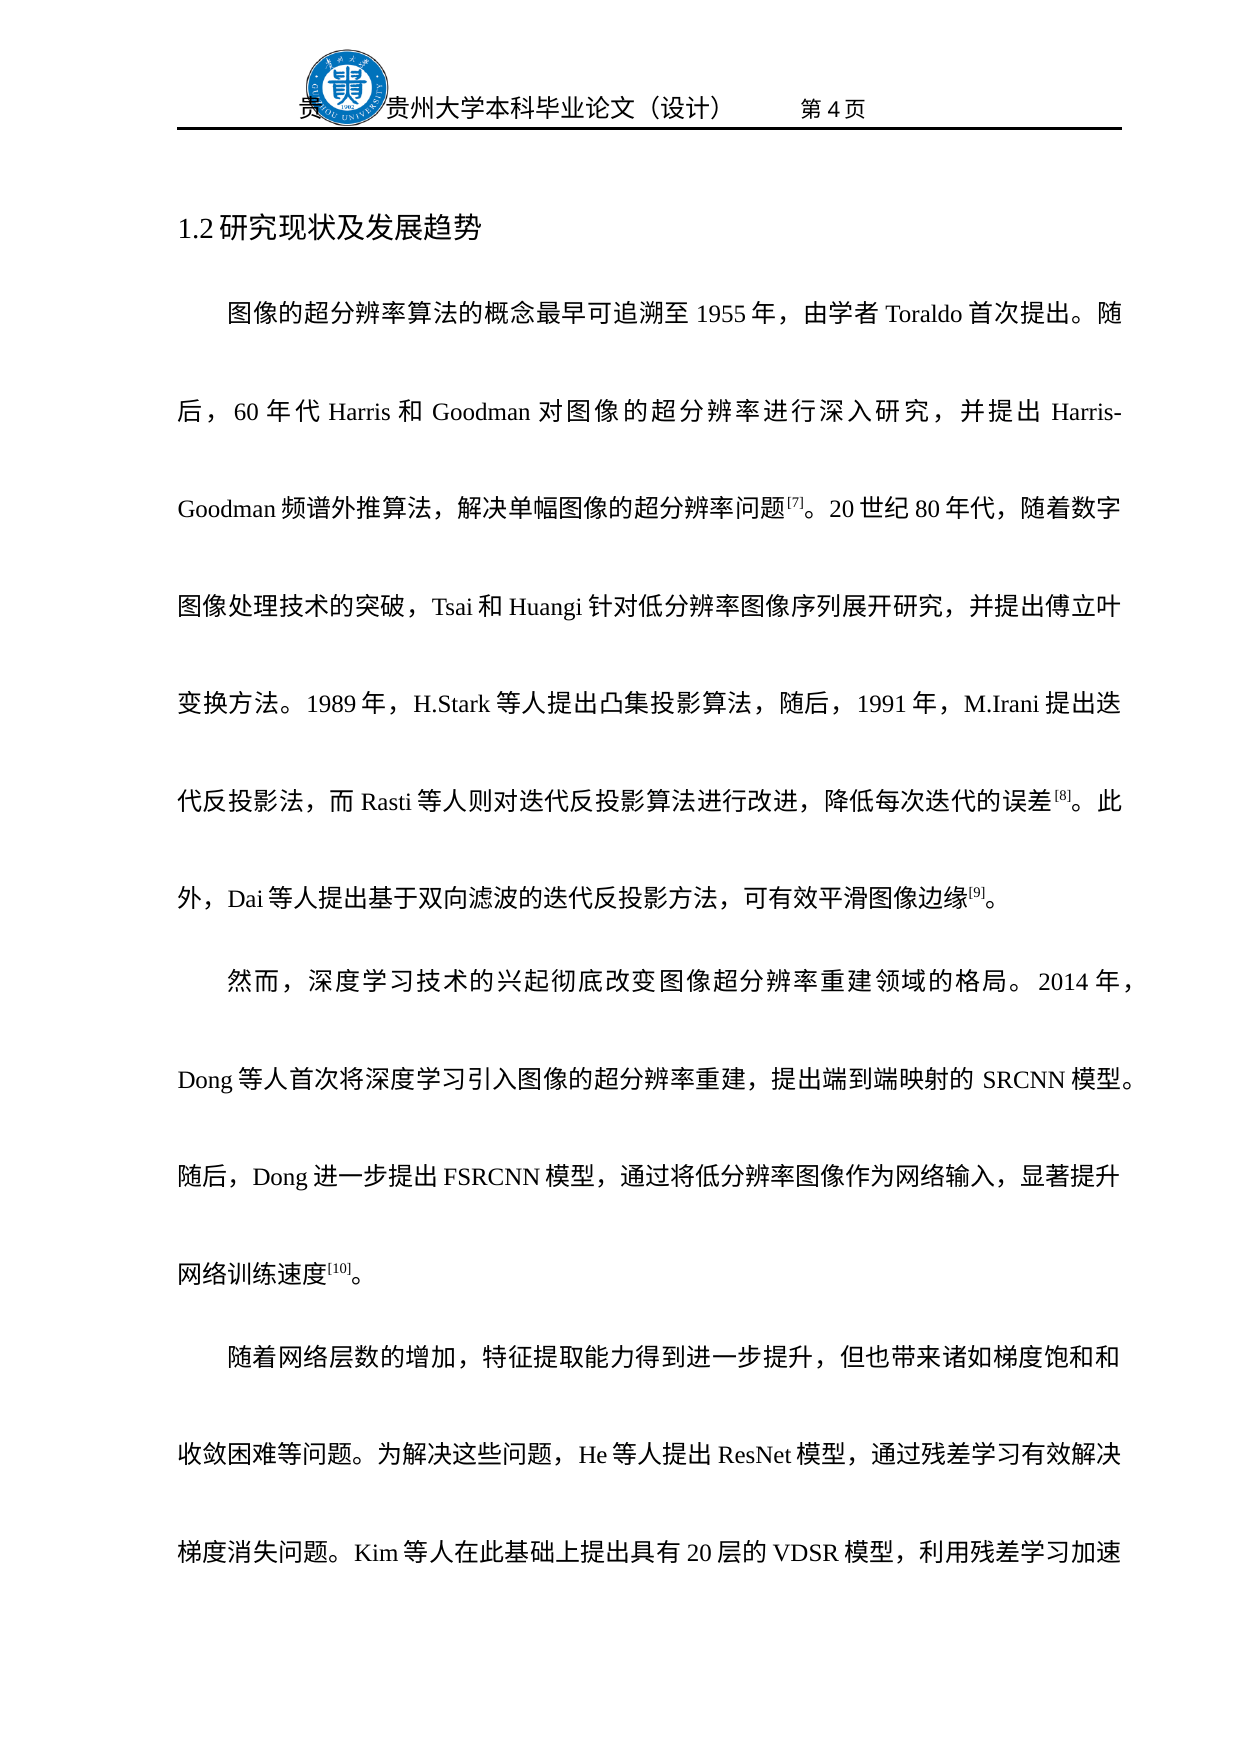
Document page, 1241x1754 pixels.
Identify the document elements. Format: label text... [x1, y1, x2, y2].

text 然而，深度学习技术的兴起彻底改变图像超分辨率重建领域的格局。2014年，Dong等人首次将深度学习引入图像的超分辨率重建，提出端到端映射的SRCNN模型。随后，Dong进一步提出FSRCNN模型，通过将低分辨率图像作为网络输入，显著提升网络训练速度[10]。 [177, 947, 1122, 1305]
picture [289, 40, 403, 127]
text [177, 1323, 1122, 1583]
picture [289, 130, 403, 134]
text 1.2研究现状及发展趋势 [177, 193, 1122, 258]
text 图像的超分辨率算法的概念最早可追溯至1955年，由学者Toraldo首次提出。随后，60年代Harris和Goodman对图像的超分辨率进行深入研究，并提出Harris-Goodman频谱外推算法，解决单幅图像的超分辨率问题[7]。20世纪80年代，随着数字图像处理技术的突破，Tsai和Huangi针对低分辨率图像序列展开研究，并提出傅立叶变换方法。1989年，H.Stark等人提出凸集投影算法，随后，1991年，M.Irani提出迭代反投影法，而Rasti等人则对迭代反投影算法进行改进，降低每次迭代的误差[8]。此外，Dai等人提出基于双向滤波的迭代反投影方法，可有效平滑图像边缘[9]。 [177, 279, 1122, 929]
